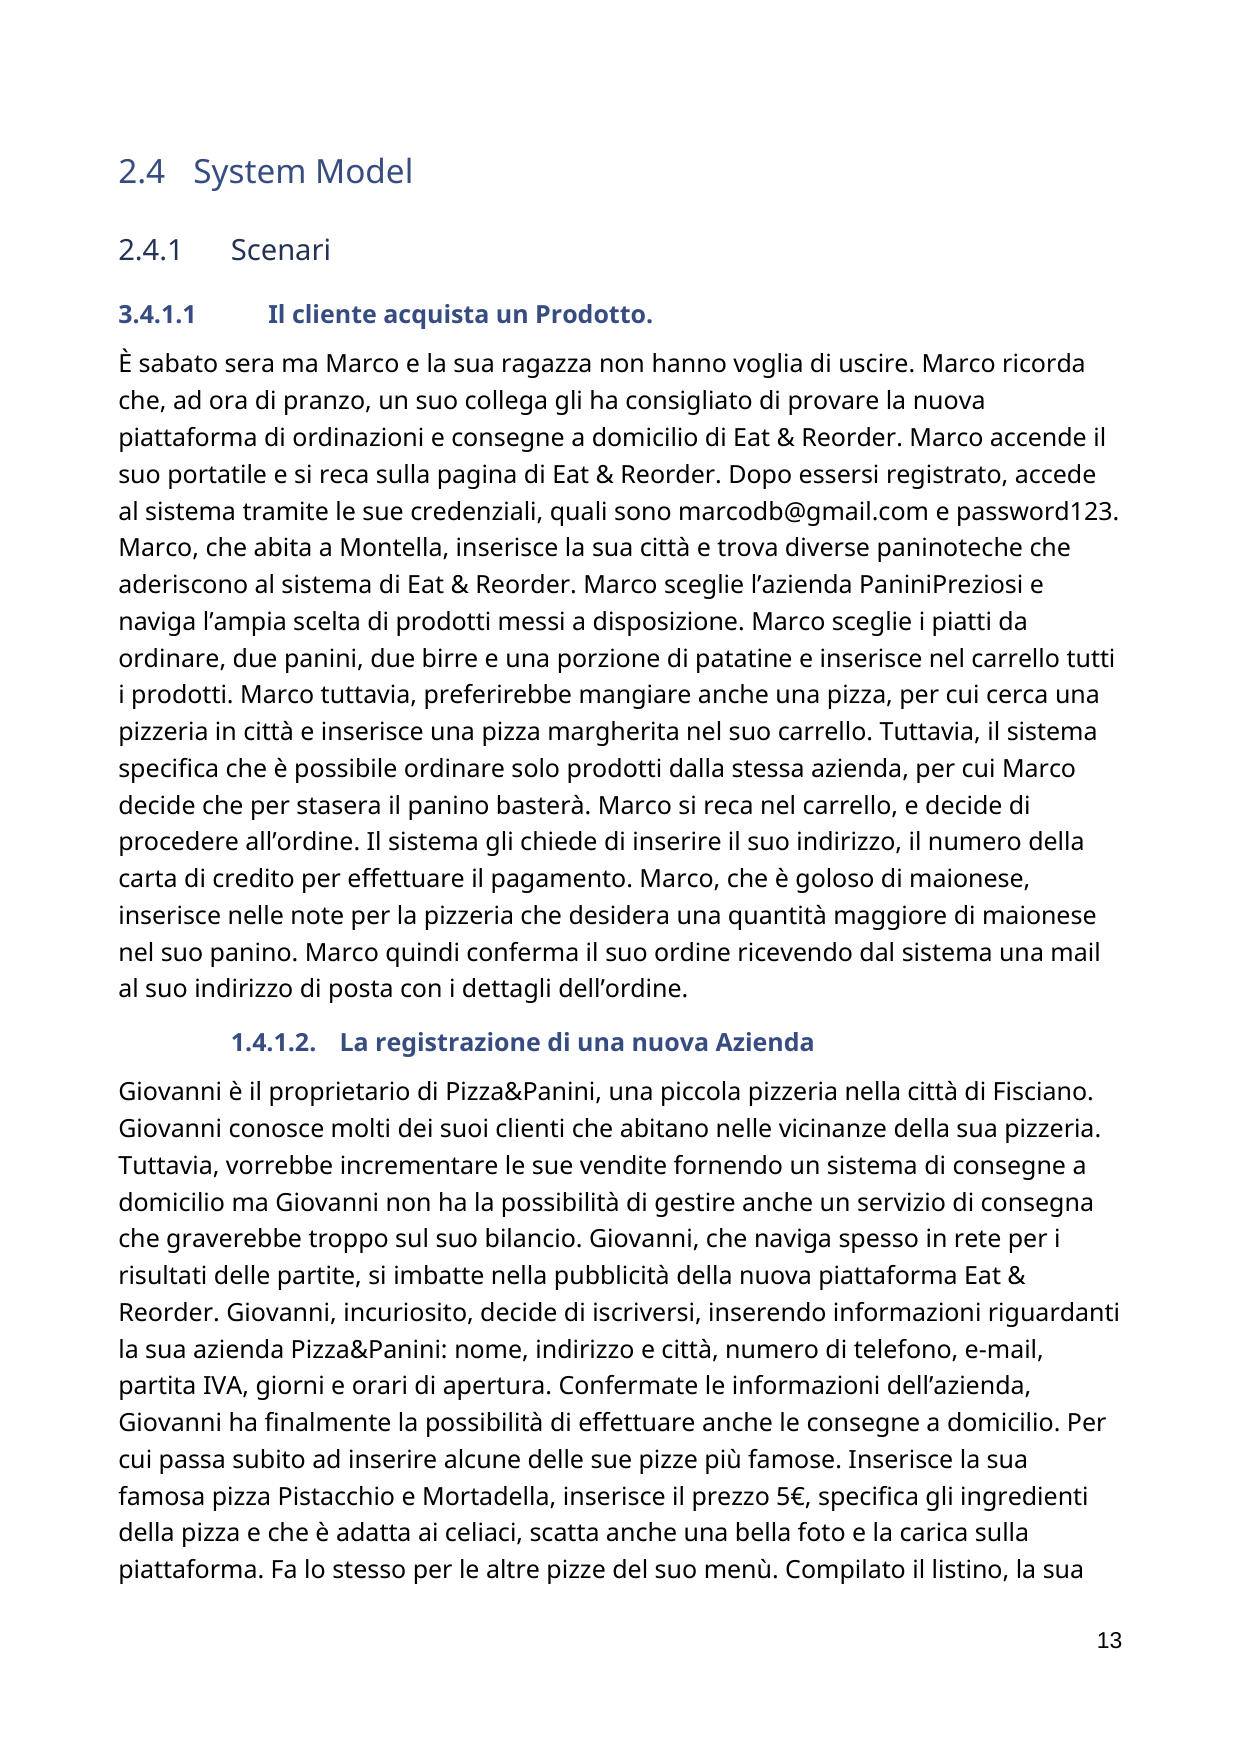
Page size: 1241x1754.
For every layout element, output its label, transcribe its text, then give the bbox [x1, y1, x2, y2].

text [118, 1074, 1122, 1586]
subtitle System Model [118, 148, 1122, 193]
subtitle Scenari [118, 229, 1122, 269]
text È sabato sera ma Marco e la sua ragazza non hanno voglia di uscire. Marco ricorda che, ad ora di pranzo, un suo collega gli ha consigliato di provare la nuova piattaforma di ordinazioni e consegne a domicilio di Eat & Reorder. Marco accende il suo portatile e si reca sulla pagina di Eat & Reorder. Dopo essersi registrato, accede al sistema tramite le sue credenziali, quali sono marcodb@gmail.com e password123. Marco, che abita a Montella, inserisce la sua città e trova diverse paninoteche che aderiscono al sistema di Eat & Reorder. Marco sceglie l’azienda PaniniPreziosi e naviga l’ampia scelta di prodotti messi a disposizione. Marco sceglie i piatti da ordinare, due panini, due birre e una porzione di patatine e inserisce nel carrello tutti i prodotti. Marco tuttavia, preferirebbe mangiare anche una pizza, per cui cerca una pizzeria in città e inserisce una pizza margherita nel suo carrello. Tuttavia, il sistema specifica che è possibile ordinare solo prodotti dalla stessa azienda, per cui Marco decide che per stasera il panino basterà. Marco si reca nel carrello, e decide di procedere all’ordine. Il sistema gli chiede di inserire il suo indirizzo, il numero della carta di credito per effettuare il pagamento. Marco, che è goloso di maionese, inserisce nelle note per la pizzeria che desidera una quantità maggiore di maionese nel suo panino. Marco quindi conferma il suo ordine ricevendo dal sistema una mail al suo indirizzo di posta con i dettagli dell’ordine. [118, 346, 1122, 1005]
subtitle Il cliente acquista un Prodotto. [118, 297, 1122, 331]
subtitle La registrazione di una nuova Azienda [231, 1024, 1122, 1059]
